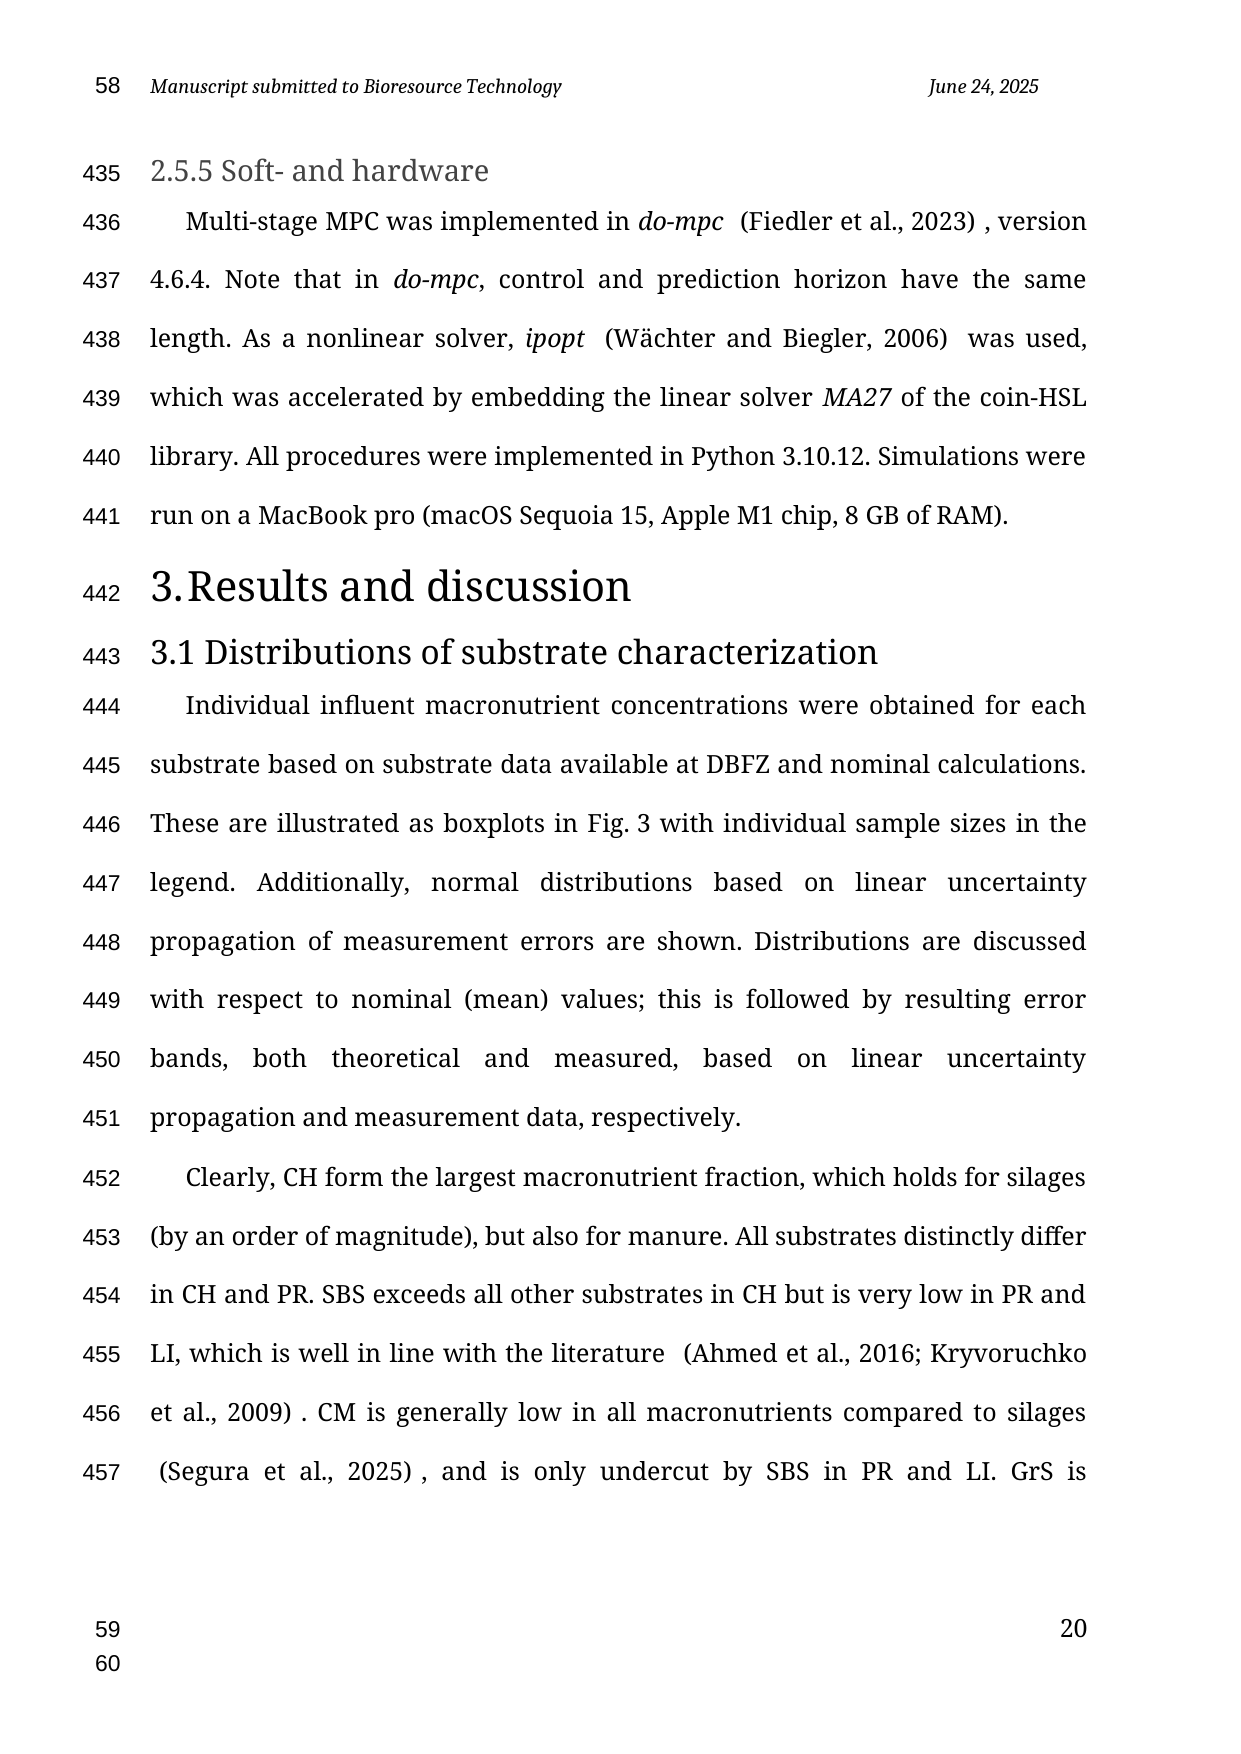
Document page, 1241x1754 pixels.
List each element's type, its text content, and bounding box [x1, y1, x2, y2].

subtitle 3.1 Distributions of substrate characterization [150, 628, 1090, 674]
subtitle Results and discussion [150, 557, 1090, 614]
text Individual influent macronutrient concentrations were obtained for each substrate based on substrate data available at DBFZ and nominal calculations. These are illustrated as boxplots in Fig. 3 with individual sample sizes in the legend. Additionally, normal distributions based on linear uncertainty propagation of measurement errors are shown. Distributions are discussed with respect to nominal (mean) values; this is followed by resulting error bands, both theoretical and measured, based on linear uncertainty propagation and measurement data, respectively. [150, 688, 1087, 1134]
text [150, 1159, 1087, 1488]
text Multi-stage MPC was implemented in do-mpc , version 4.6.4. Note that in do-mpc, control and prediction horizon have the same length. As a nonlinear solver, ipopt was used, which was accelerated by embedding the linear solver MA27 of the coin-HSL library. All procedures were implemented in Python 3.10.12. Simulations were run on a MacBook pro (macOS Sequoia 15, Apple M1 chip, 8 GB of RAM). [150, 203, 1087, 532]
subtitle 2.5.5 Soft- and hardware [150, 150, 1090, 190]
